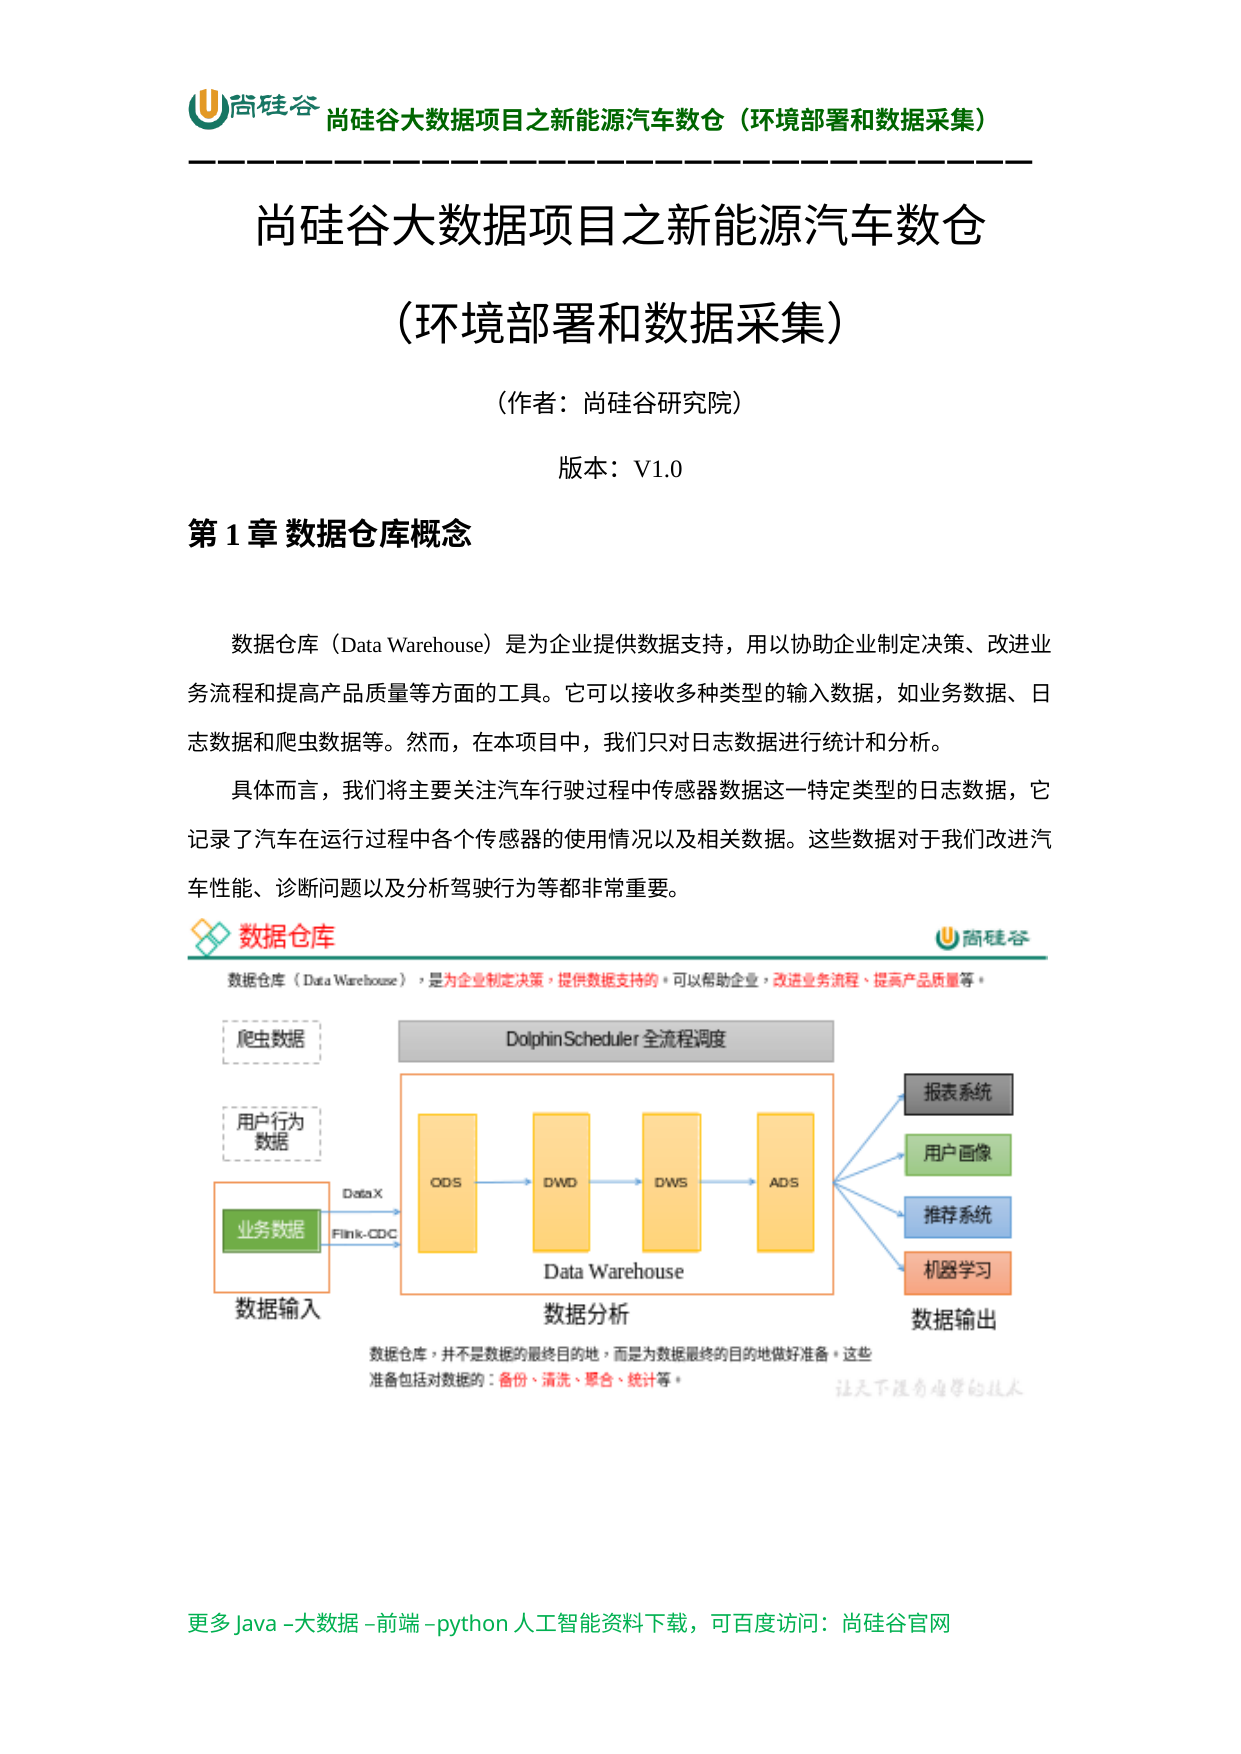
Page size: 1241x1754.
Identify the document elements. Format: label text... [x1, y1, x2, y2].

text 尚硅谷大数据项目之新能源汽车数仓 [187, 174, 1053, 271]
text 数据仓库（Data Warehouse）是为企业提供数据支持，用以协助企业制定决策、改进业务流程和提高产品质量等方面的工具。它可以接收多种类型的输入数据，如业务数据、日志数据和爬虫数据等。然而，在本项目中，我们只对日志数据进行统计和分析。 [187, 627, 1053, 757]
text （作者：尚硅谷研究院） [187, 369, 1053, 434]
text 具体而言，我们将主要关注汽车行驶过程中传感器数据这一特定类型的日志数据，它记录了汽车在运行过程中各个传感器的使用情况以及相关数据。这些数据对于我们改进汽车性能、诊断问题以及分析驾驶行为等都非常重要。 [187, 773, 1053, 903]
text 第1章 数据仓库概念 [187, 499, 1053, 564]
text （环境部署和数据采集） [187, 271, 1053, 369]
text 版本：V1.0 [187, 434, 1053, 499]
